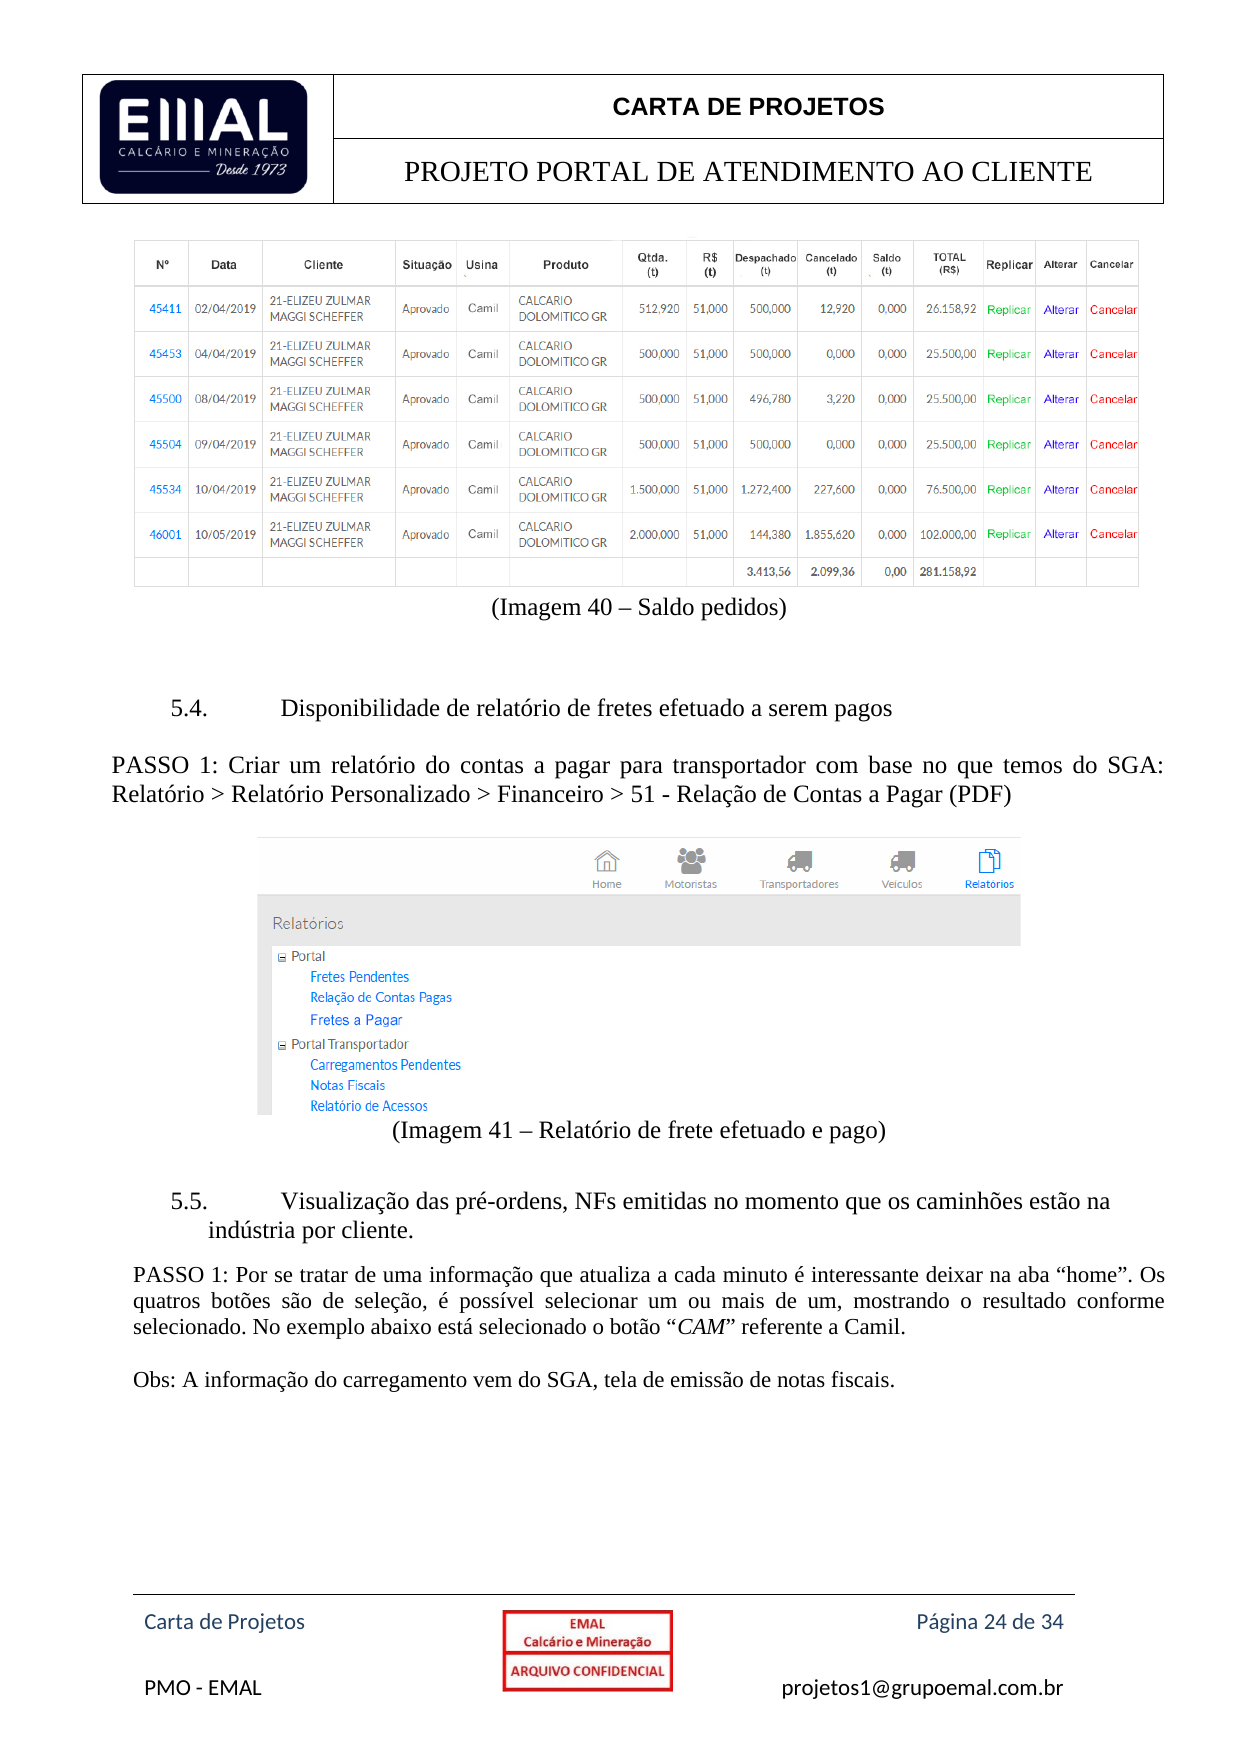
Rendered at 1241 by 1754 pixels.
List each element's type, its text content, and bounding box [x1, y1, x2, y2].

text PASSO 1: Por se tratar de uma informação que atualiza a cada minuto é interessante deixar na aba “home”. Os quatros botões são de seleção, é possível selecionar um ou mais de um, mostrando o resultado conforme selecionado. No exemplo abaixo está selecionado o botão “CAM” referente a Camil. [133, 1261, 1167, 1340]
list PASSO 1: Criar um relatório do contas a pagar para transportador com base no que temos do SGA: Relatório > Relatório Personalizado > Financeiro > 51 - Relação de Contas a Pagar (PDF) [111, 750, 1167, 808]
picture [96, 75, 309, 198]
text Obs: A informação do carregamento vem do SGA, tela de emissão de notas fiscais. [133, 1366, 1167, 1392]
picture [129, 231, 1149, 593]
list (Imagem 40 – Saldo pedidos) [111, 592, 1167, 621]
picture [257, 836, 1021, 1115]
list (Imagem 41 – Relatório de frete efetuado e pago) [111, 1115, 1167, 1143]
list Disponibilidade de relatório de fretes efetuado a serem pagos [170, 693, 1167, 722]
list Visualização das pré-ordens, NFs emitidas no momento que os caminhões estão na indústria por cliente. [170, 1186, 1167, 1244]
picture [502, 1610, 673, 1692]
